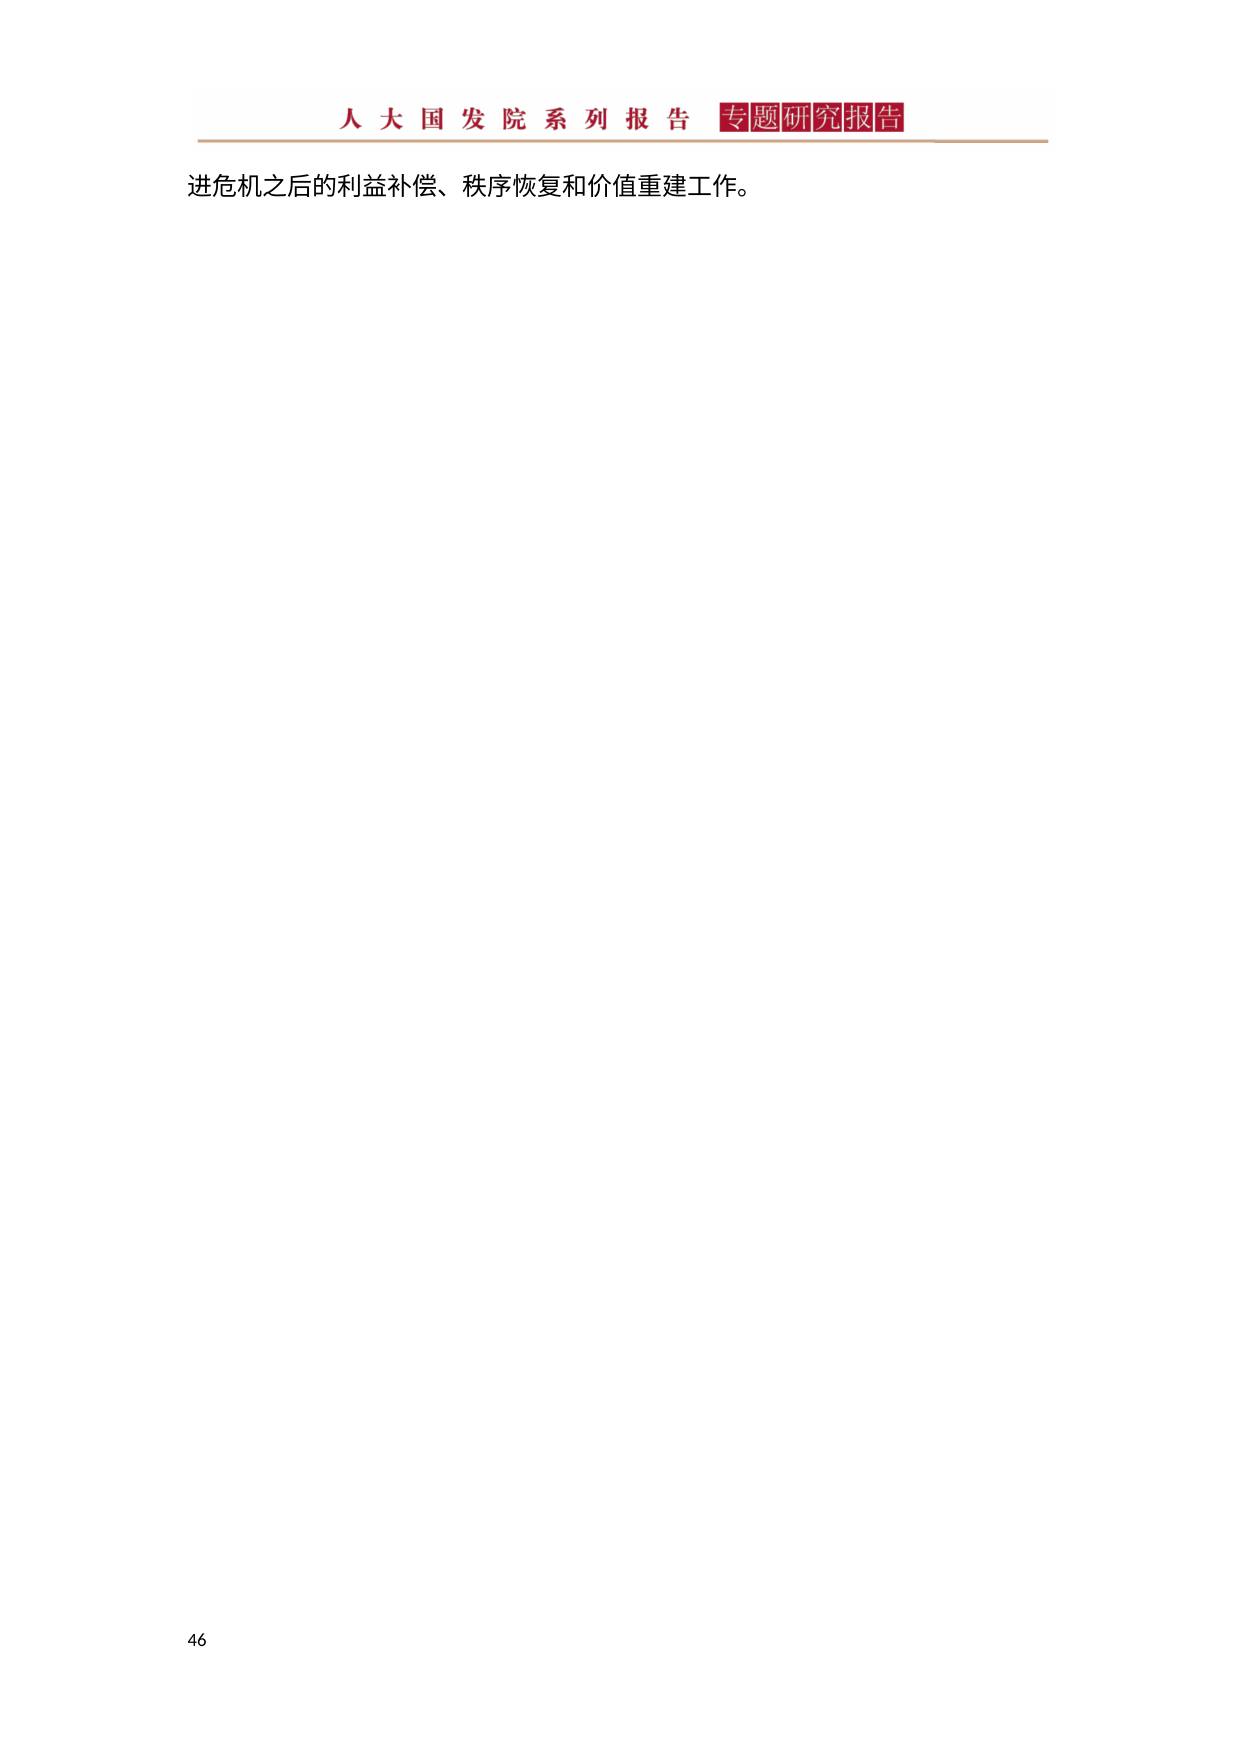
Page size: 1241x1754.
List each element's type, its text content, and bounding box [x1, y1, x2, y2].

picture [187, 88, 1053, 152]
